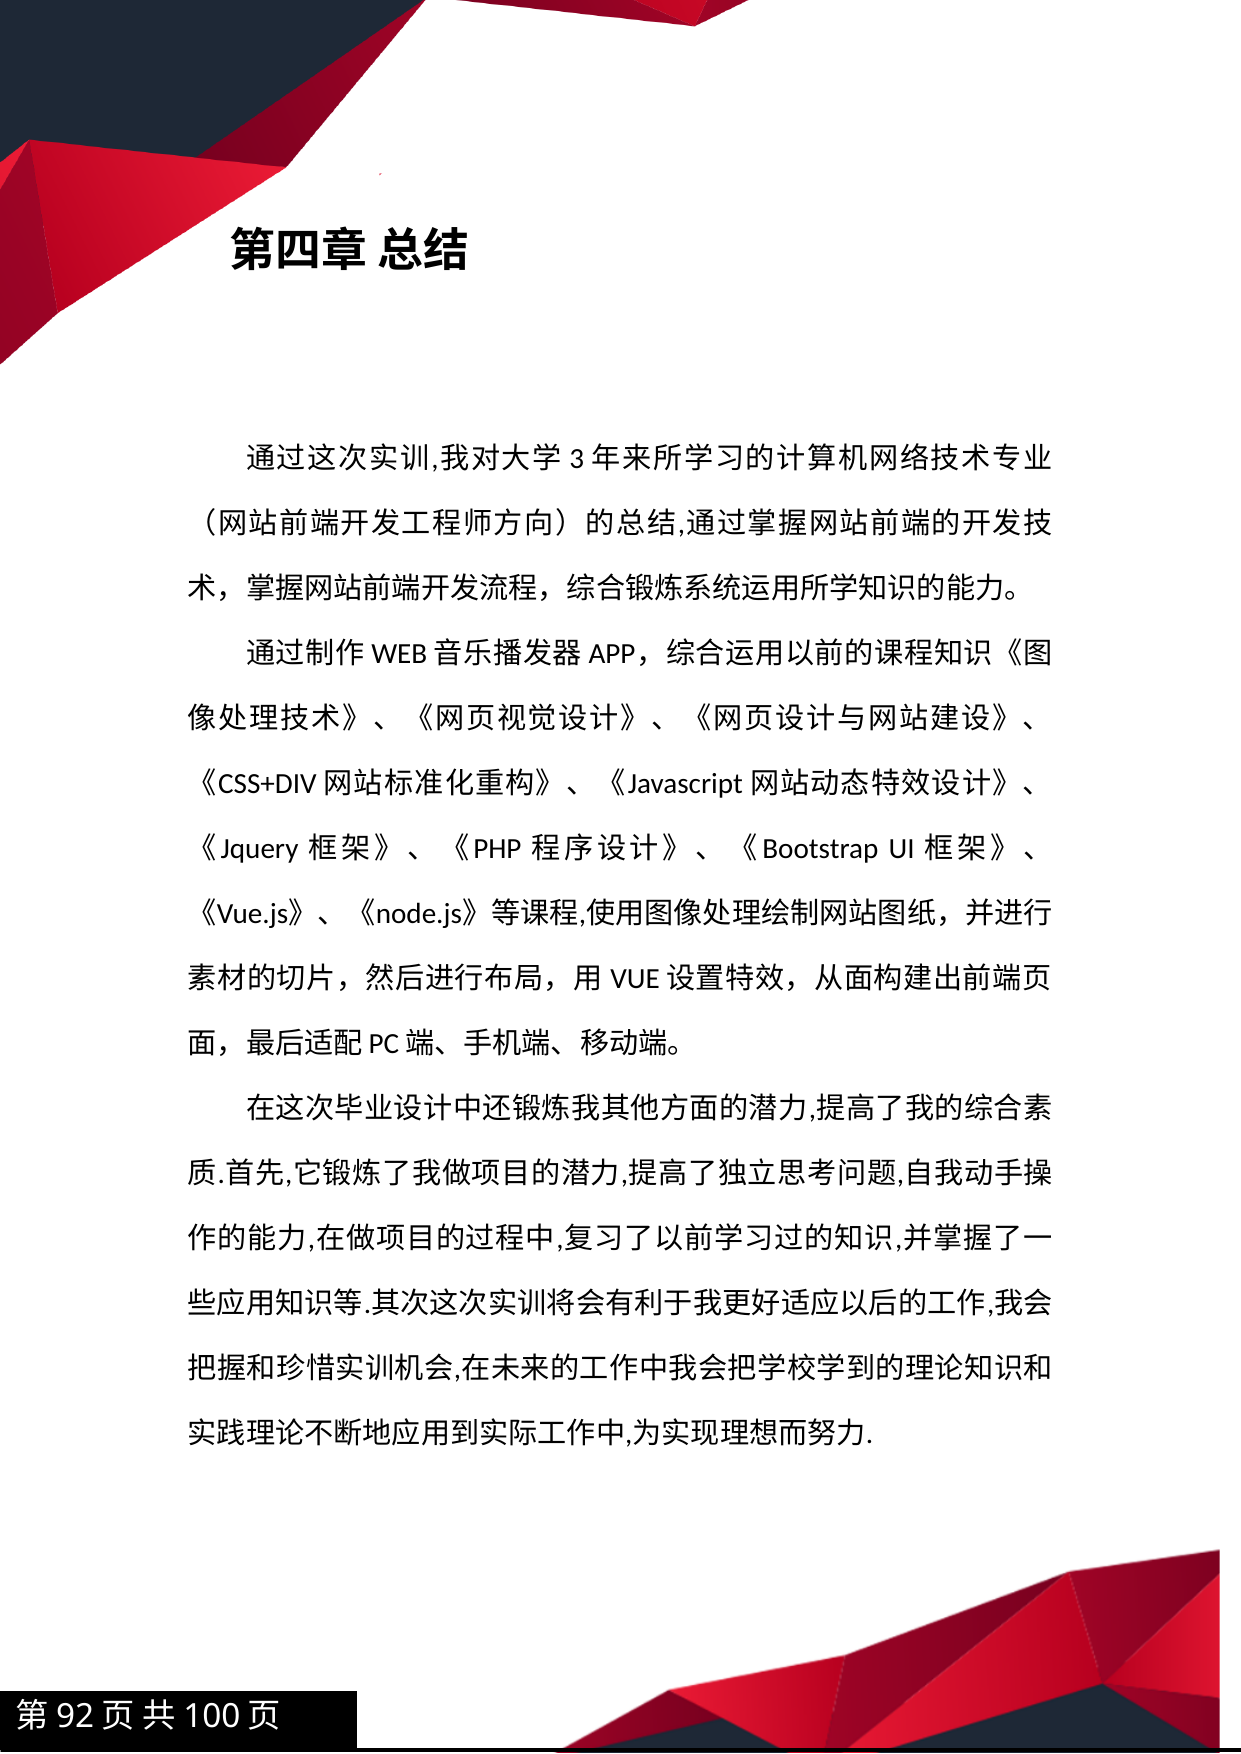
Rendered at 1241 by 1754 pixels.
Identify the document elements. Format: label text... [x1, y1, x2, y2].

text 通过这次实训,我对大学3年来所学习的计算机网络技术专业（网站前端开发工程师方向）的总结,通过掌握网站前端的开发技术，掌握网站前端开发流程，综合锻炼系统运用所学知识的能力。 [187, 423, 1053, 618]
text 通过制作WEB音乐播发器APP，综合运用以前的课程知识《图像处理技术》、《网页视觉设计》、《网页设计与网站建设》、《CSS+DIV网站标准化重构》、《Javascript网站动态特效设计》、《Jquery框架》、《PHP程序设计》、《Bootstrap UI框架》、《Vue.js》、《node.js》等课程,使用图像处理绘制网站图纸，并进行素材的切片，然后进行布局，用VUE设置特效，从面构建出前端页面，最后适配PC端、手机端、移动端。 [187, 618, 1053, 1073]
picture [0, 1488, 1241, 1753]
text 在这次毕业设计中还锻炼我其他方面的潜力,提高了我的综合素质.首先,它锻炼了我做项目的潜力,提高了独立思考问题,自我动手操作的能力,在做项目的过程中,复习了以前学习过的知识,并掌握了一些应用知识等.其次这次实训将会有利于我更好适应以后的工作,我会把握和珍惜实训机会,在未来的工作中我会把学校学到的理论知识和实践理论不断地应用到实际工作中,为实现理想而努力. [187, 1073, 1053, 1463]
subtitle 总结 [187, 197, 1053, 295]
picture [0, 0, 777, 387]
